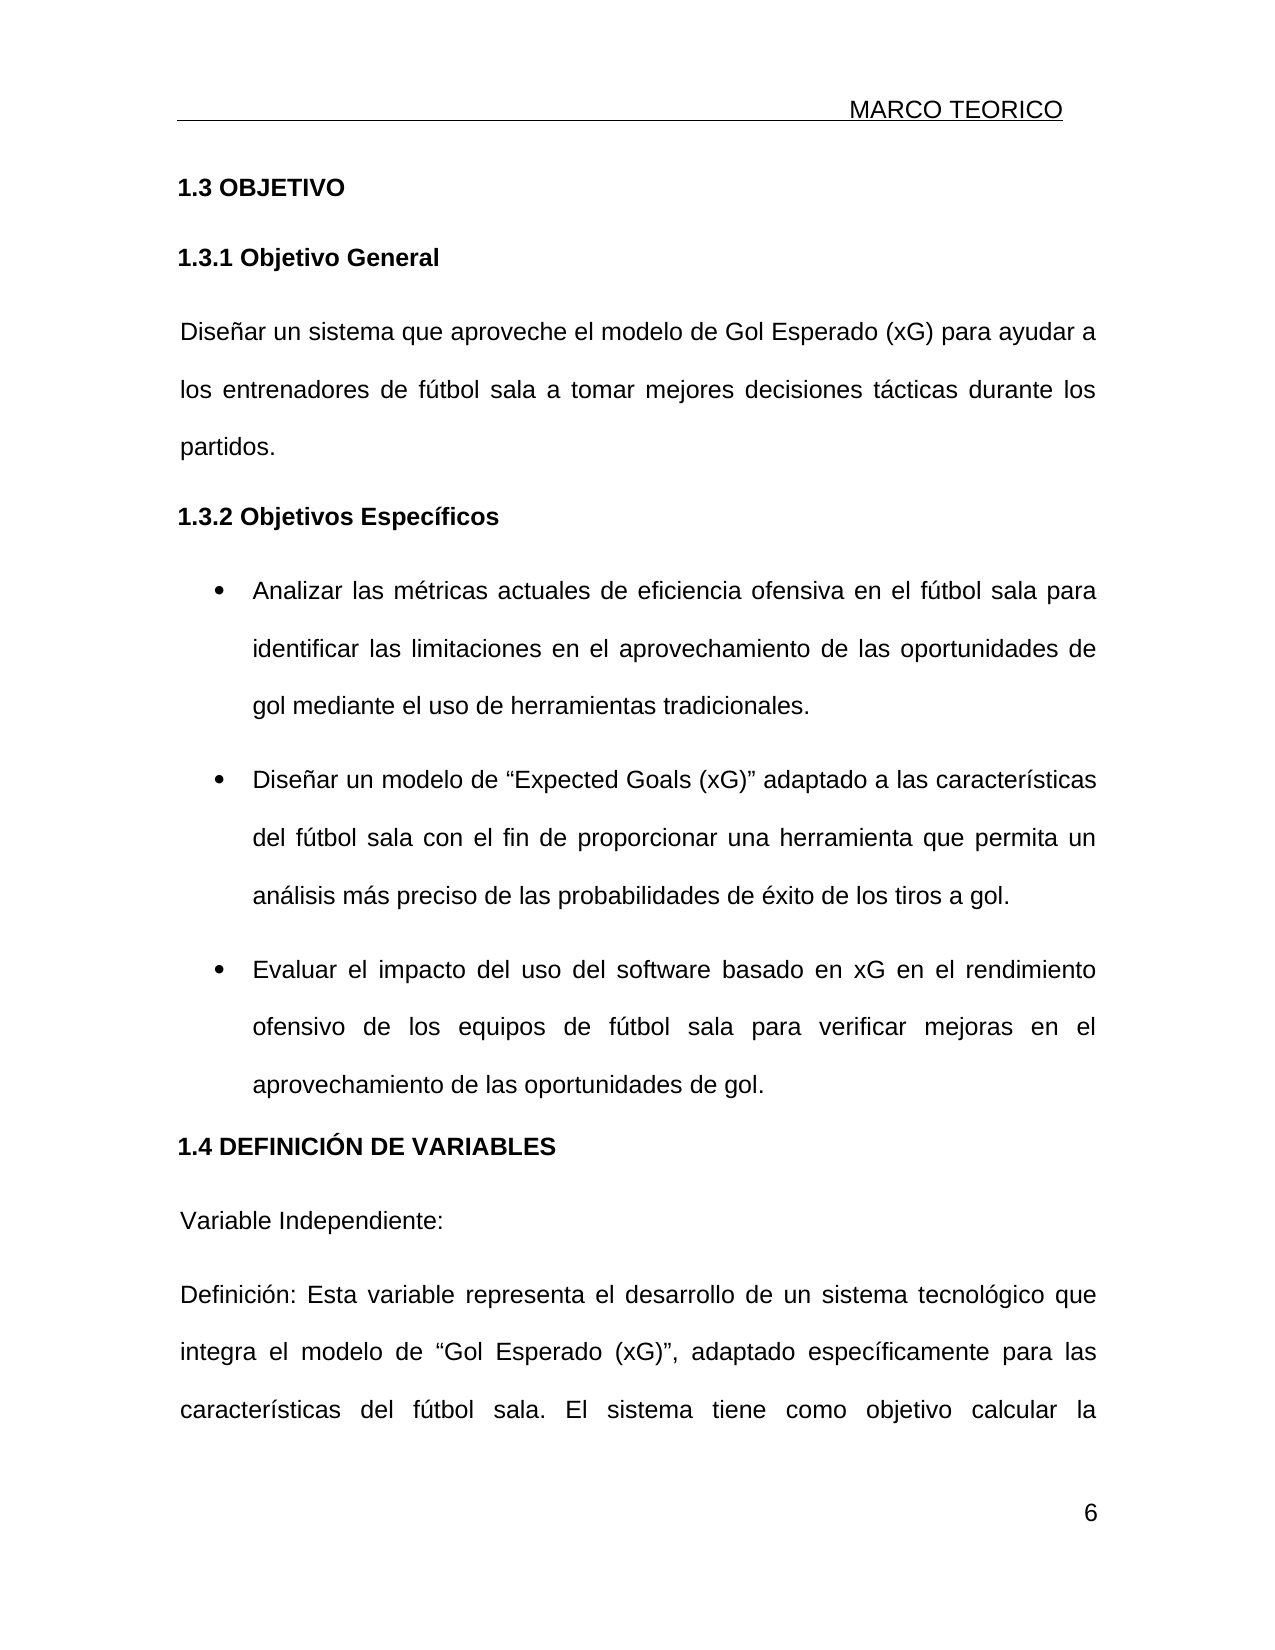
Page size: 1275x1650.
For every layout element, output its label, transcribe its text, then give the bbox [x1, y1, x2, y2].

list Evaluar el impacto del uso del software basado en xG en el rendimiento ofensivo de los equipos de fútbol sala para verificar mejoras en el aprovechamiento de las oportunidades de gol. [215, 955, 1098, 1099]
subtitle Objetivo [177, 173, 1098, 202]
list Diseñar un modelo de “Expected Goals (xG)” adaptado a las características del fútbol sala con el fin de proporcionar una herramienta que permita un análisis más preciso de las probabilidades de éxito de los tiros a gol. [215, 766, 1098, 909]
subtitle Definición de Variables [177, 1132, 1098, 1160]
list Analizar las métricas actuales de eficiencia ofensiva en el fútbol sala para identificar las limitaciones en el aprovechamiento de las oportunidades de gol mediante el uso de herramientas tradicionales. [215, 576, 1098, 720]
text Diseñar un sistema que aproveche el modelo de Gol Esperado (xG) para ayudar a los entrenadores de fútbol sala a tomar mejores decisiones tácticas durante los partidos. [180, 317, 1098, 461]
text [180, 1280, 1098, 1424]
subtitle Objetivo General [177, 243, 1098, 272]
subtitle Objetivos Específicos [177, 502, 1098, 531]
text Variable Independiente: [180, 1206, 1098, 1234]
